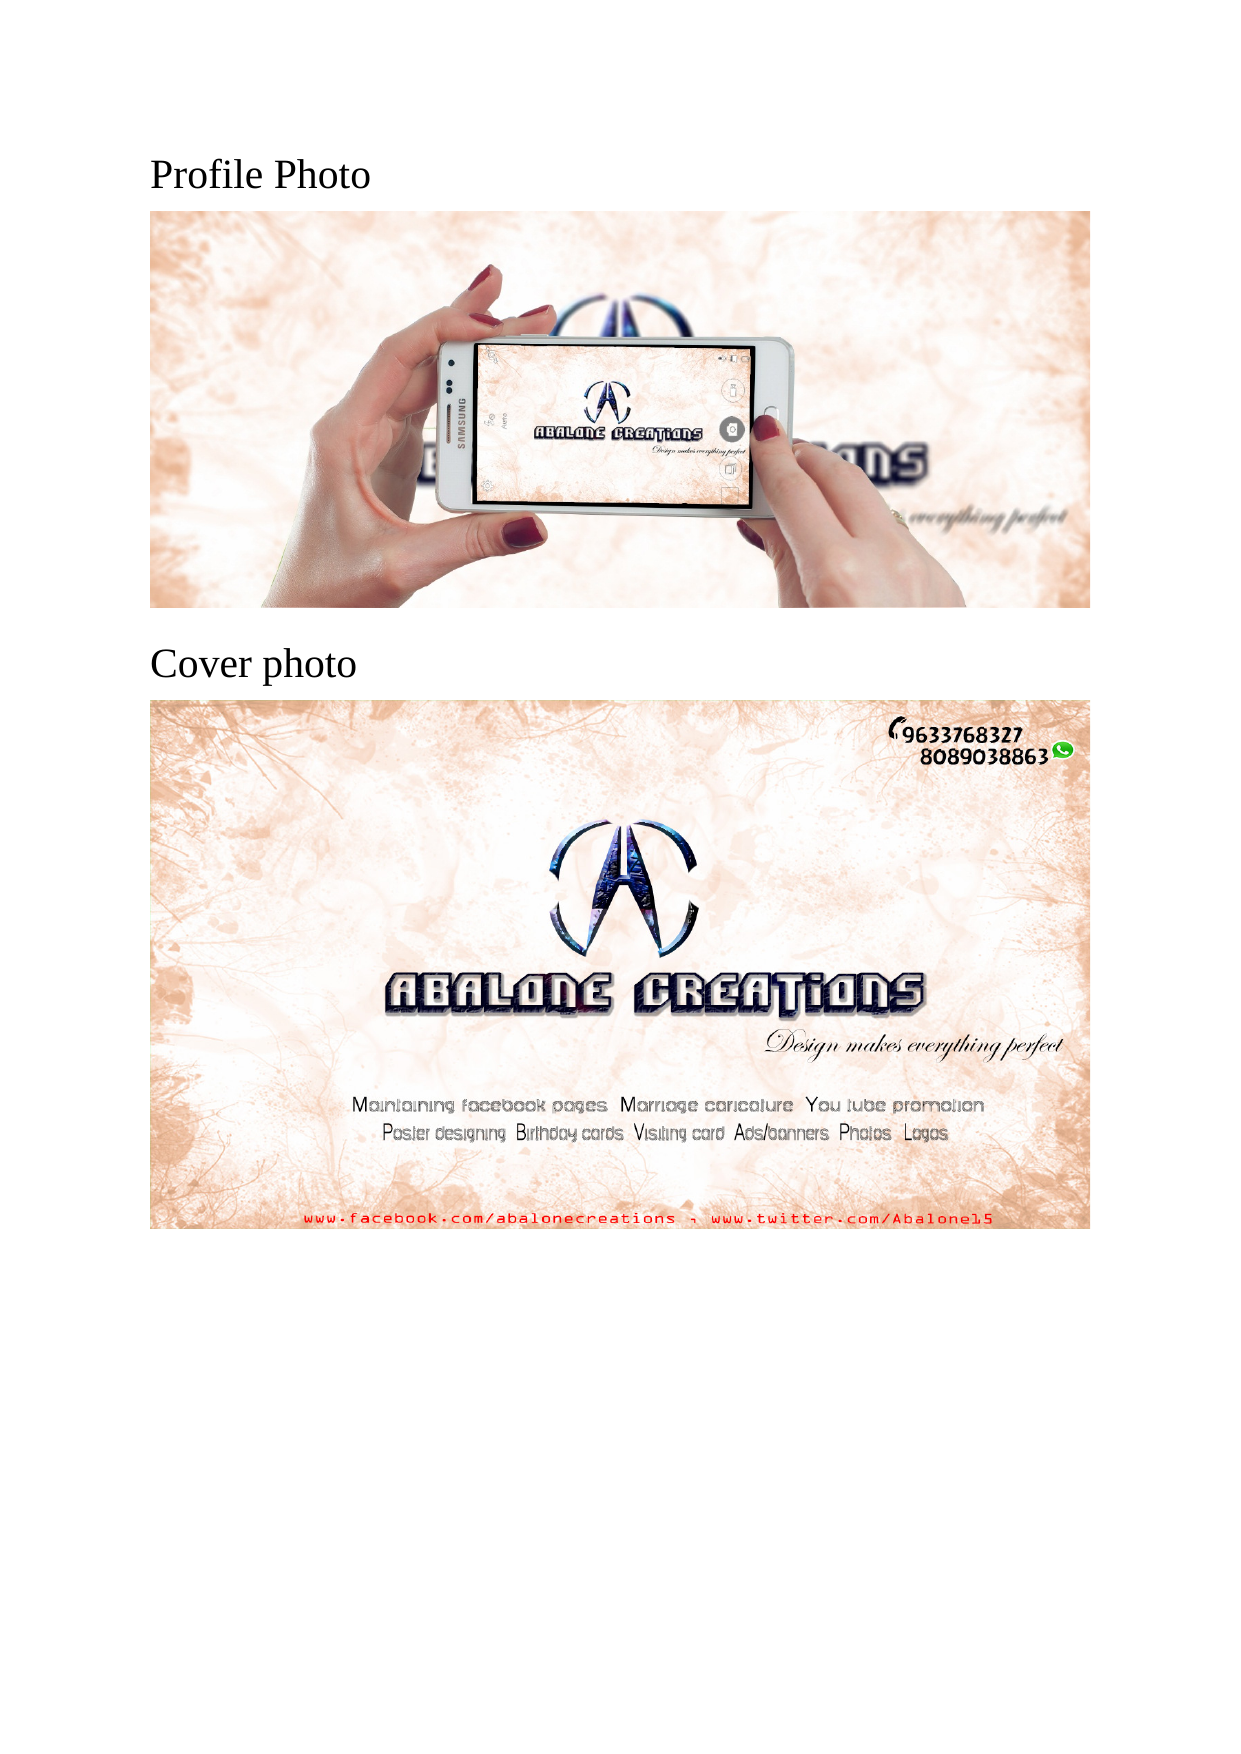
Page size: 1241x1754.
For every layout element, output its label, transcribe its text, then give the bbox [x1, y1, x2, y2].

text Cover photo [150, 638, 1090, 700]
picture [150, 211, 1091, 608]
picture [150, 700, 1091, 1229]
text Profile Photo [150, 150, 1090, 211]
